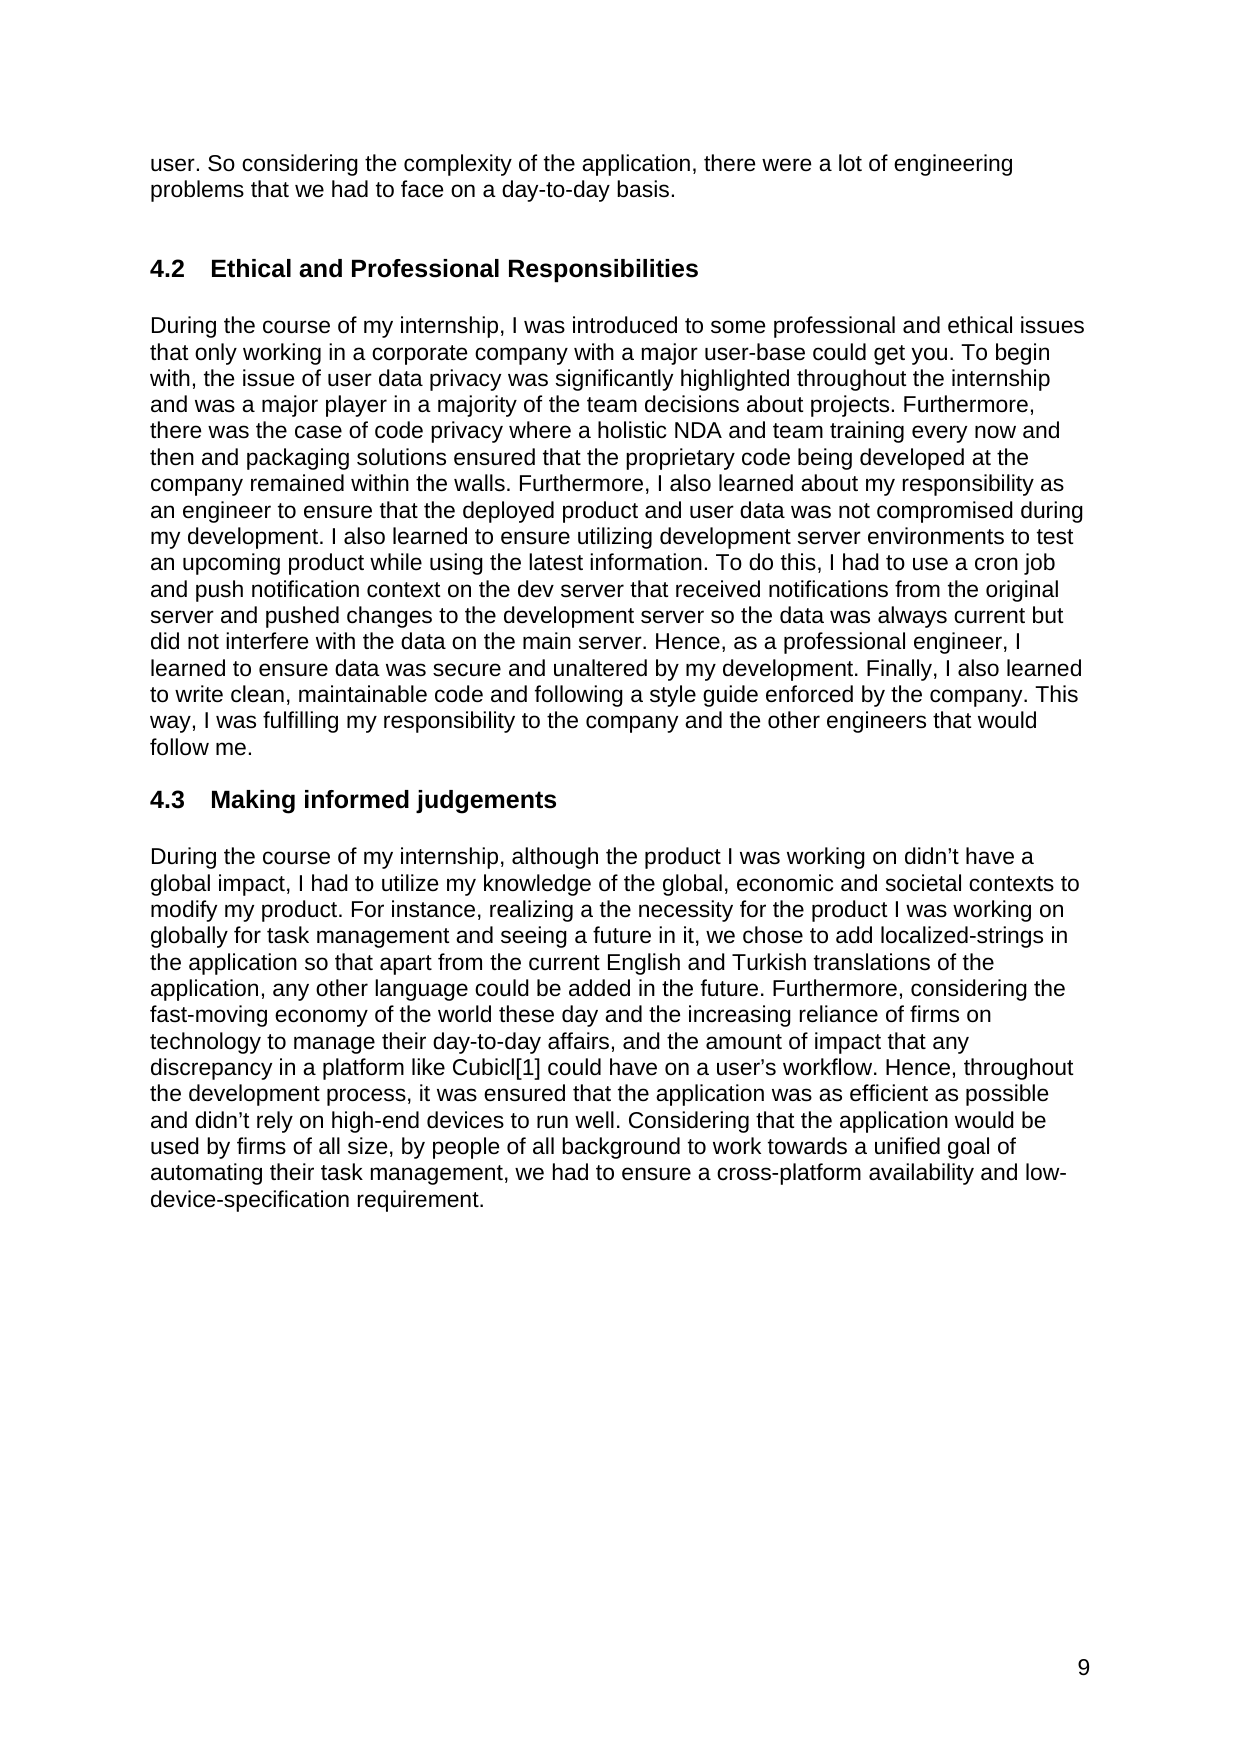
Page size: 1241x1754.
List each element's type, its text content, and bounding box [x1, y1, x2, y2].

text During the course of my internship, although the product I was working on didn’t have a global impact, I had to utilize my knowledge of the global, economic and societal contexts to modify my product. For instance, realizing a the necessity for the product I was working on globally for task management and seeing a future in it, we chose to add localized-strings in the application so that apart from the current English and Turkish translations of the application, any other language could be added in the future. Furthermore, considering the fast-moving economy of the world these day and the increasing reliance of firms on technology to manage their day-to-day affairs, and the amount of impact that any discrepancy in a platform like Cubicl[1] could have on a user’s workflow. Hence, throughout the development process, it was ensured that the application was as efficient as possible and didn’t rely on high-end devices to run well. Considering that the application would be used by firms of all size, by people of all background to work towards a unified goal of automating their task management, we had to ensure a cross-platform availability and low-device-specification requirement. [150, 843, 1090, 1212]
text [150, 150, 1090, 203]
text During the course of my internship, I was introduced to some professional and ethical issues that only working in a corporate company with a major user-base could get you. To begin with, the issue of user data privacy was significantly highlighted throughout the internship and was a major player in a majority of the team decisions about projects. Furthermore, there was the case of code privacy where a holistic NDA and team training every now and then and packaging solutions ensured that the proprietary code being developed at the company remained within the walls. Furthermore, I also learned about my responsibility as an engineer to ensure that the deployed product and user data was not compromised during my development. I also learned to ensure utilizing development server environments to test an upcoming product while using the latest information. To do this, I had to use a cron job and push notification context on the dev server that received notifications from the original server and pushed changes to the development server so the data was always current but did not interfere with the data on the main server. Hence, as a professional engineer, I learned to ensure data was secure and unaltered by my development. Finally, I also learned to write clean, maintainable code and following a style guide enforced by the company. This way, I was fulfilling my responsibility to the company and the other engineers that would follow me. [150, 312, 1090, 760]
subtitle Making informed judgements [150, 785, 1090, 814]
subtitle Ethical and Professional Responsibilities [150, 254, 1090, 283]
